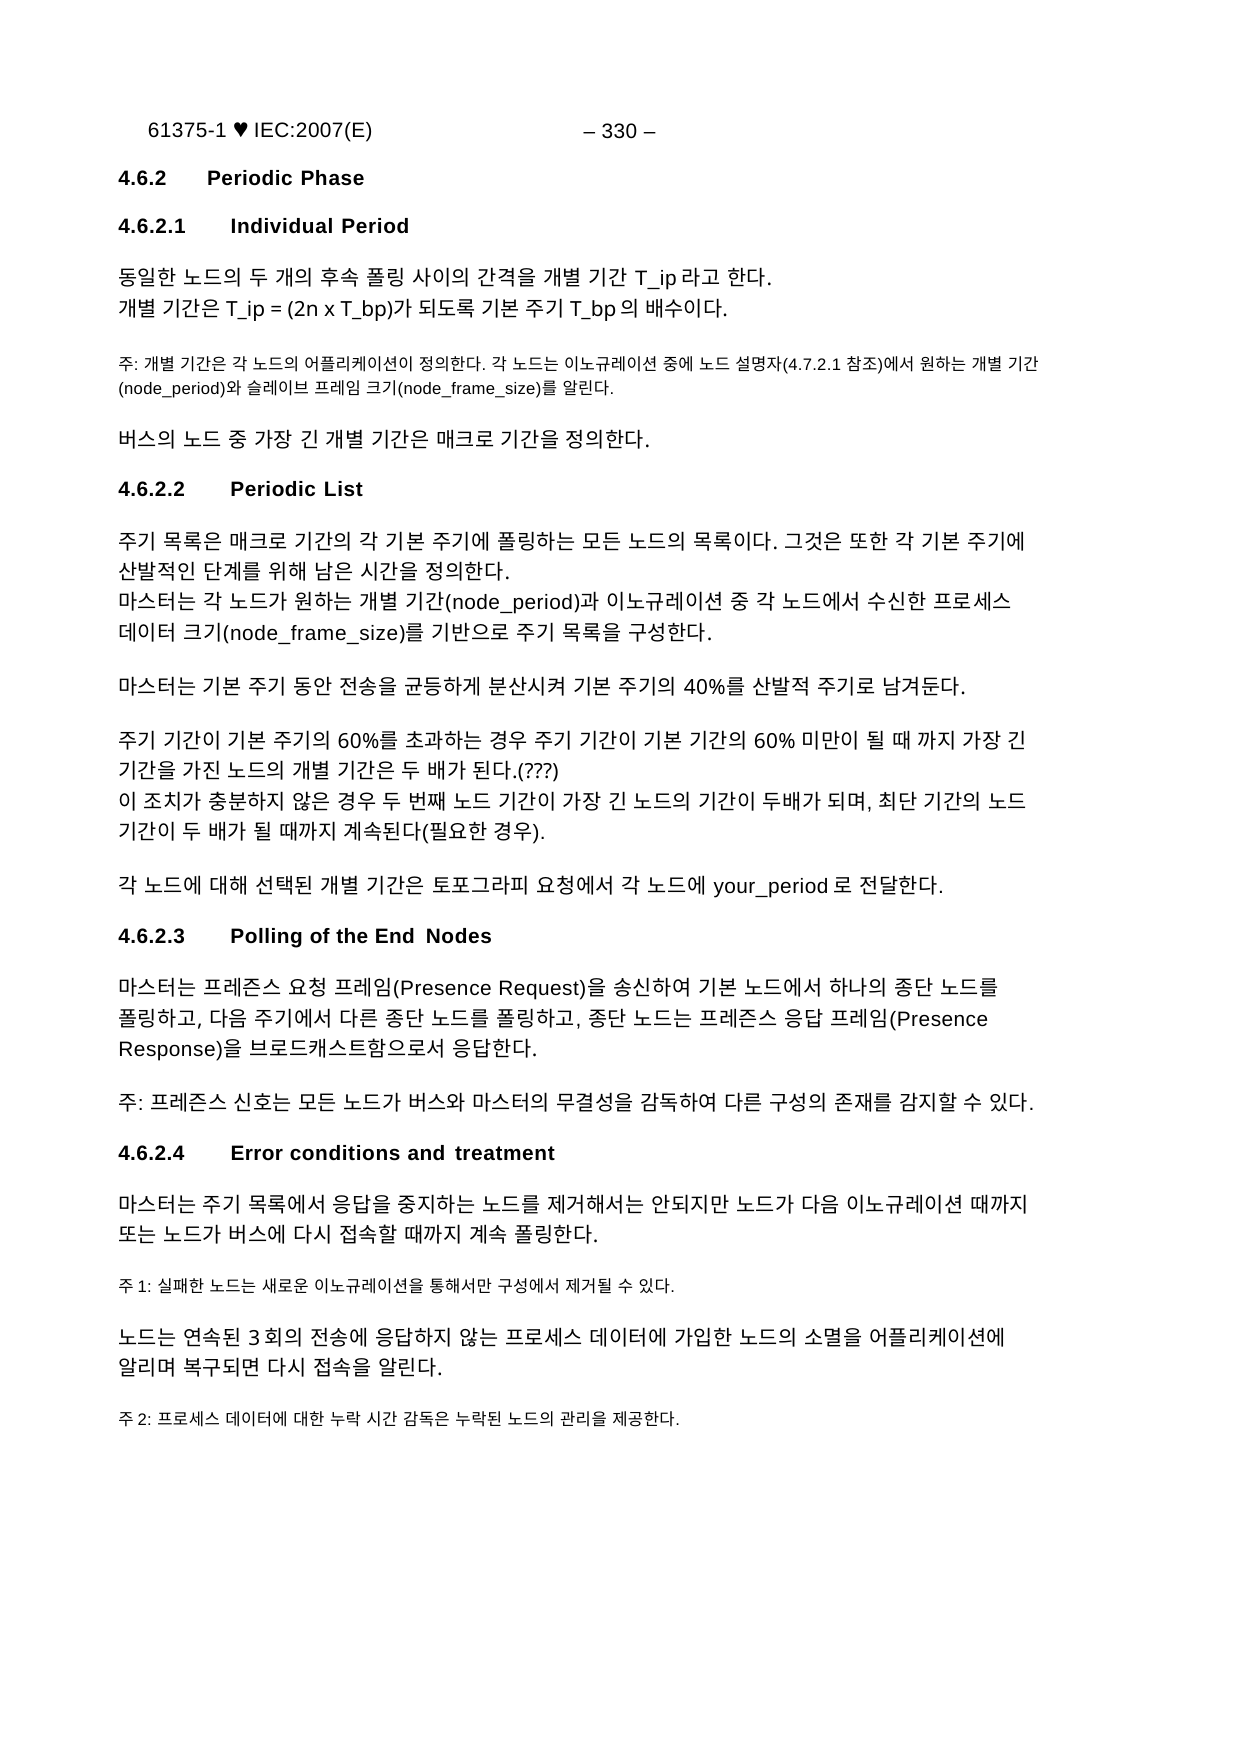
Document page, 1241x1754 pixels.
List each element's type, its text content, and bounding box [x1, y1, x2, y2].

text 주: 프레즌스 신호는 모든 노드가 버스와 마스터의 무결성을 감독하여 다른 구성의 존재를 감지할 수 있다. [118, 1086, 1063, 1117]
text 마스터는 주기 목록에서 응답을 중지하는 노드를 제거해서는 안되지만 노드가 다음 이노규레이션 때까지 또는 노드가 버스에 다시 접속할 때까지 계속 폴링한다. [118, 1188, 1063, 1249]
text 주2: 프로세스 데이터에 대한 누락 시간 감독은 누락된 노드의 관리을 제공한다. [118, 1406, 1063, 1430]
text 주기 목록은 매크로 기간의 각 기본 주기에 폴링하는 모든 노드의 목록이다. 그것은 또한 각 기본 주기에 산발적인 단계를 위해 남은 시간을 정의한다. [118, 525, 1063, 586]
list Individual Period [118, 213, 1063, 237]
subtitle Periodic Phase [118, 166, 1063, 189]
text 마스터는 각 노드가 원하는 개별 기간(node_period)과 이노규레이션 중 각 노드에서 수신한 프로세스 데이터 크기(node_frame_size)를 기반으로 주기 목록을 구성한다. [118, 586, 1063, 646]
text 동일한 노드의 두 개의 후속 폴링 사이의 간격을 개별 기간 T_ip라고 한다. [118, 261, 1063, 292]
text 주기 기간이 기본 주기의 60%를 초과하는 경우 주기 기간이 기본 기간의 60% 미만이 될 때 까지 가장 긴 기간을 가진 노드의 개별 기간은 두 배가 된다.(???) [118, 724, 1063, 785]
text 각 노드에 대해 선택된 개별 기간은 토포그라피 요청에서 각 노드에 your_period로 전달한다. [118, 869, 1063, 900]
text 주: 개별 기간은 각 노드의 어플리케이션이 정의한다. 각 노드는 이노규레이션 중에 노드 설명자(4.7.2.1 참조)에서 원하는 개별 기간(node_period)와 슬레이브 프레임 크기(node_frame_size)를 알린다. [118, 351, 1063, 399]
text 노드는 연속된 3회의 전송에 응답하지 않는 프로세스 데이터에 가입한 노드의 소멸을 어플리케이션에 알리며 복구되면 다시 접속을 알린다. [118, 1321, 1063, 1382]
text 버스의 노드 중 가장 긴 개별 기간은 매크로 기간을 정의한다. [118, 423, 1063, 453]
text 마스터는 기본 주기 동안 전송을 균등하게 분산시켜 기본 주기의 40%를 산발적 주기로 남겨둔다. [118, 670, 1063, 701]
text 마스터는 프레즌스 요청 프레임(Presence Request)을 송신하여 기본 노드에서 하나의 종단 노드를 폴링하고, 다음 주기에서 다른 종단 노드를 폴링하고, 종단 노드는 프레즌스 응답 프레임(Presence Response)을 브로드캐스트함으로서 응답한다. [118, 972, 1063, 1062]
subtitle Error conditions and treatment [118, 1141, 1063, 1164]
text 이 조치가 충분하지 않은 경우 두 번째 노드 기간이 가장 긴 노드의 기간이 두배가 되며, 최단 기간의 노드 기간이 두 배가 될 때까지 계속된다(필요한 경우). [118, 785, 1063, 846]
subtitle Polling of the End Nodes [118, 924, 1063, 948]
subtitle Periodic List [118, 477, 1063, 501]
text 주1: 실패한 노드는 새로운 이노규레이션을 통해서만 구성에서 제거될 수 있다. [118, 1273, 1063, 1297]
subtitle 개별 기간은 T_ip = (2n x T_bp)가 되도록 기본 주기 T_bp의 배수이다. [118, 292, 1137, 322]
